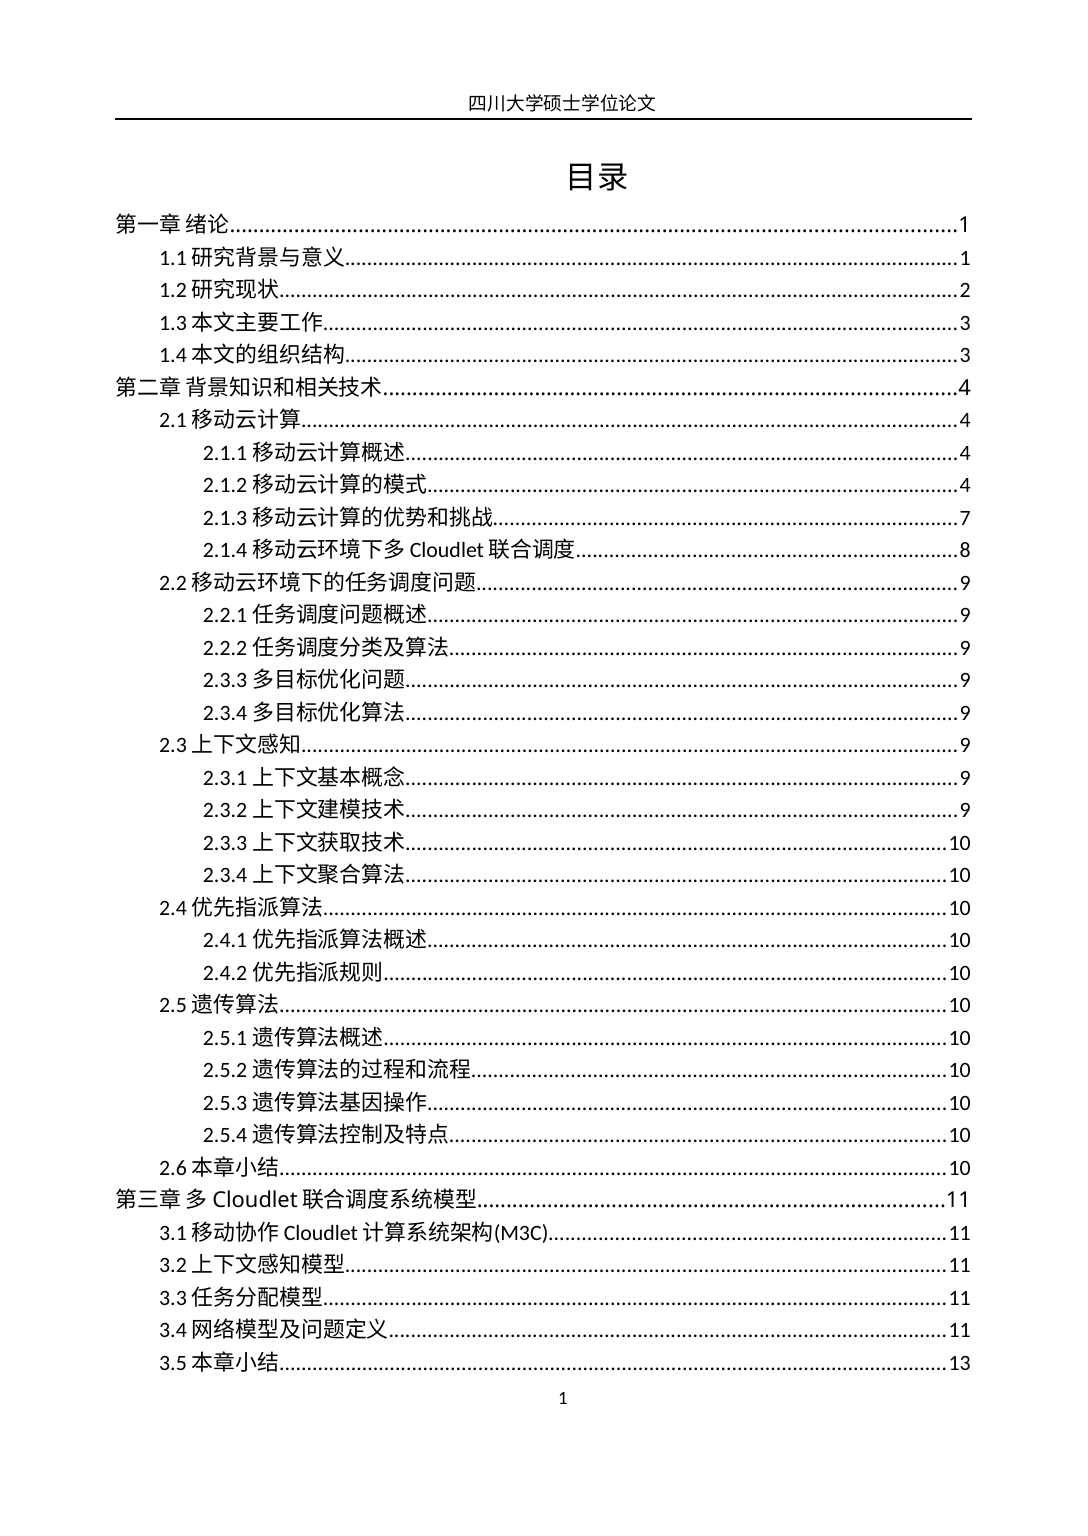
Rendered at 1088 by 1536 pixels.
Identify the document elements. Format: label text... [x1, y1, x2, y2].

text 1.2 研究现状 2 [159, 272, 972, 304]
text 2.3.4 多目标优化算法 9 [203, 694, 972, 727]
text 2.1.1 移动云计算概述 4 [203, 434, 972, 467]
text 2.3.3 上下文获取技术 10 [203, 824, 972, 857]
text 2.3.3 多目标优化问题 9 [203, 662, 972, 694]
text 目录 [159, 142, 972, 207]
text 2.3.4 上下文聚合算法 10 [203, 857, 972, 889]
text 2.1.2 移动云计算的模式 4 [203, 467, 972, 499]
text 3.3 任务分配模型 11 [159, 1279, 972, 1312]
text 第二章 背景知识和相关技术 4 [115, 369, 972, 402]
text 第三章 多Cloudlet联合调度系统模型 11 [115, 1182, 972, 1214]
text 2.5.1 遗传算法概述 10 [203, 1019, 972, 1052]
text 2.5 遗传算法 10 [159, 987, 972, 1019]
text 2.2.1 任务调度问题概述 9 [203, 597, 972, 629]
text 3.4 网络模型及问题定义 11 [159, 1312, 972, 1344]
text 2.3.2 上下文建模技术 9 [203, 792, 972, 824]
text 1.4 本文的组织结构 3 [159, 337, 972, 369]
text 2.3 上下文感知 9 [159, 727, 972, 759]
text 2.4 优先指派算法 10 [159, 889, 972, 922]
text 2.2 移动云环境下的任务调度问题 9 [159, 564, 972, 597]
text 1.3 本文主要工作 3 [159, 304, 972, 337]
text 2.3.1 上下文基本概念 9 [203, 759, 972, 792]
text 2.1.4 移动云环境下多Cloudlet联合调度 8 [203, 532, 972, 564]
text 2.4.2 优先指派规则 10 [203, 954, 972, 987]
text 2.4.1 优先指派算法概述 10 [203, 922, 972, 954]
text 3.1 移动协作Cloudlet计算系统架构(M3C) 11 [159, 1214, 972, 1247]
text 2.6 本章小结 10 [159, 1149, 972, 1182]
text 1.1 研究背景与意义 1 [159, 239, 972, 272]
text 2.5.4 遗传算法控制及特点 10 [203, 1117, 972, 1149]
text 3.5 本章小结 13 [159, 1344, 972, 1377]
text 2.5.3 遗传算法基因操作 10 [203, 1084, 972, 1117]
text 3.2 上下文感知模型 11 [159, 1247, 972, 1279]
text 2.1.3 移动云计算的优势和挑战 7 [203, 499, 972, 532]
text 2.2.2 任务调度分类及算法 9 [203, 629, 972, 662]
text 2.5.2 遗传算法的过程和流程 10 [203, 1052, 972, 1084]
text 第一章 绪论 1 [115, 207, 972, 239]
text 2.1 移动云计算 4 [159, 402, 972, 434]
